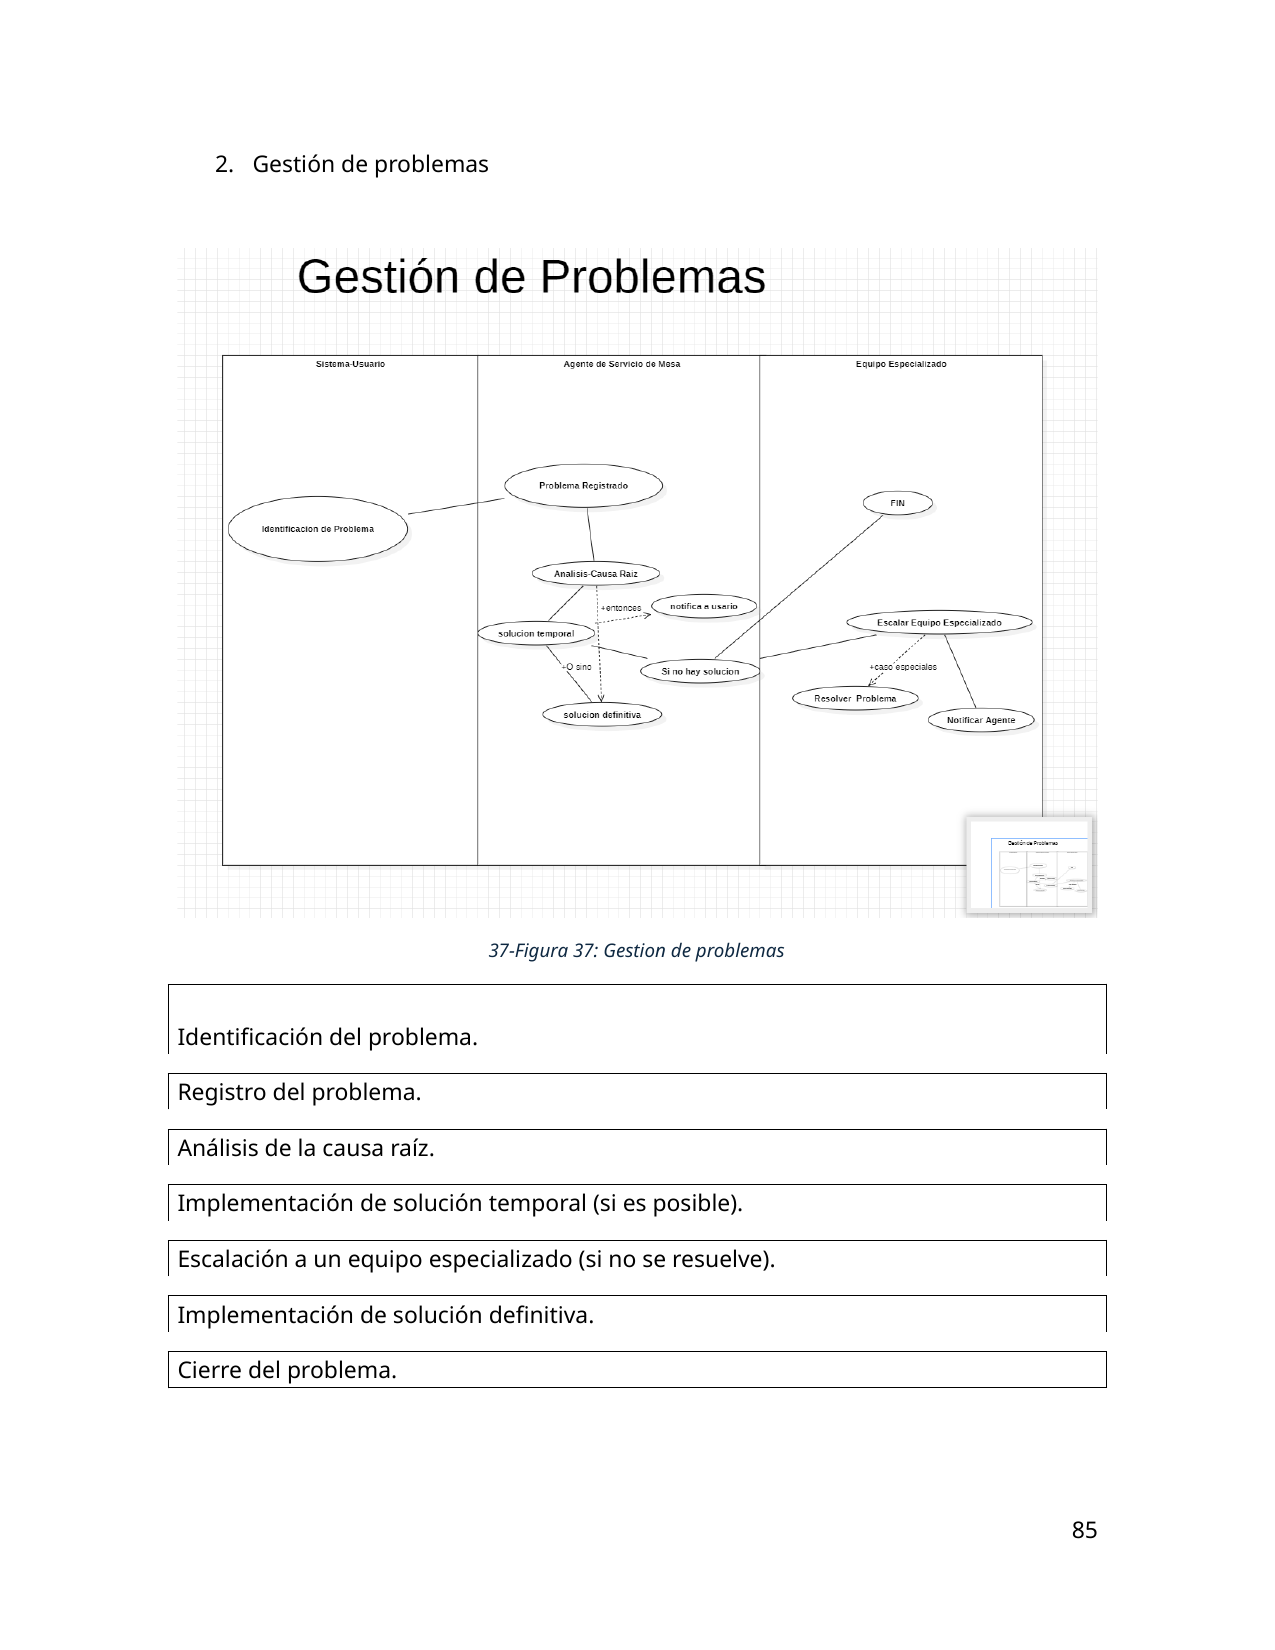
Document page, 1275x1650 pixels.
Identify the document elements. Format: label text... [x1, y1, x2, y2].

text Análisis de la causa raíz. [169, 1130, 1106, 1165]
picture [177, 248, 1098, 918]
text Implementación de solución temporal (si es posible). [169, 1185, 1106, 1221]
text Cierre del problema. [169, 1352, 1106, 1387]
text Escalación a un equipo especializado (si no se resuelve). [169, 1241, 1106, 1276]
text Registro del problema. [169, 1074, 1106, 1109]
text Implementación de solución definitiva. [169, 1296, 1106, 1332]
text 37-Figura 37: Gestion de problemas [177, 937, 1098, 963]
list Gestión de problemas [215, 148, 1098, 179]
text Identificación del problema. [169, 985, 1106, 1054]
